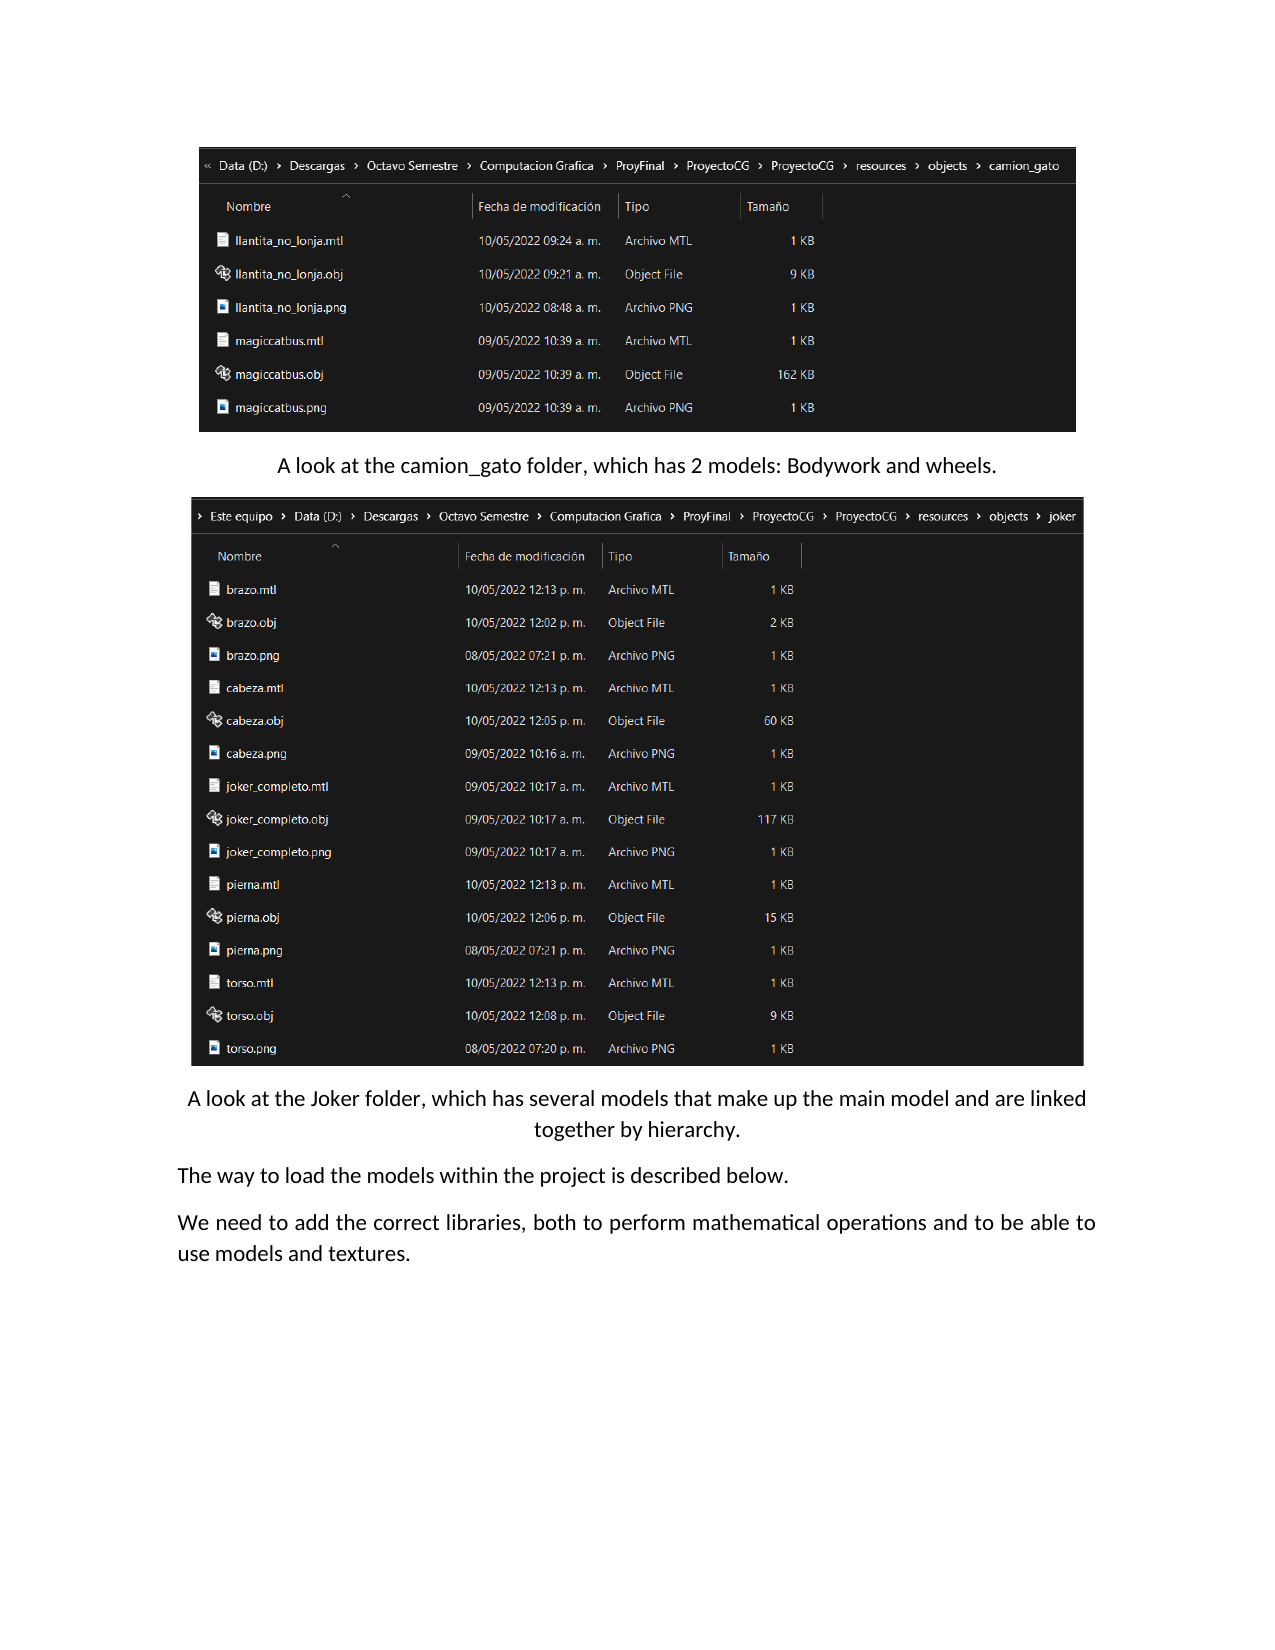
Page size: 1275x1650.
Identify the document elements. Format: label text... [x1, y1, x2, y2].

picture [199, 147, 1076, 432]
text A look at the Joker folder, which has several models that make up the main model and are linked together by hierarchy. [177, 1084, 1098, 1143]
text We need to add the correct libraries, both to perform mathematical operations and to be able to use models and textures. [177, 1208, 1098, 1267]
text The way to load the models within the project is described below. [177, 1162, 1098, 1190]
text A look at the camion_gato folder, which has 2 models: Bodywork and wheels. [177, 451, 1098, 479]
picture [191, 497, 1084, 1066]
